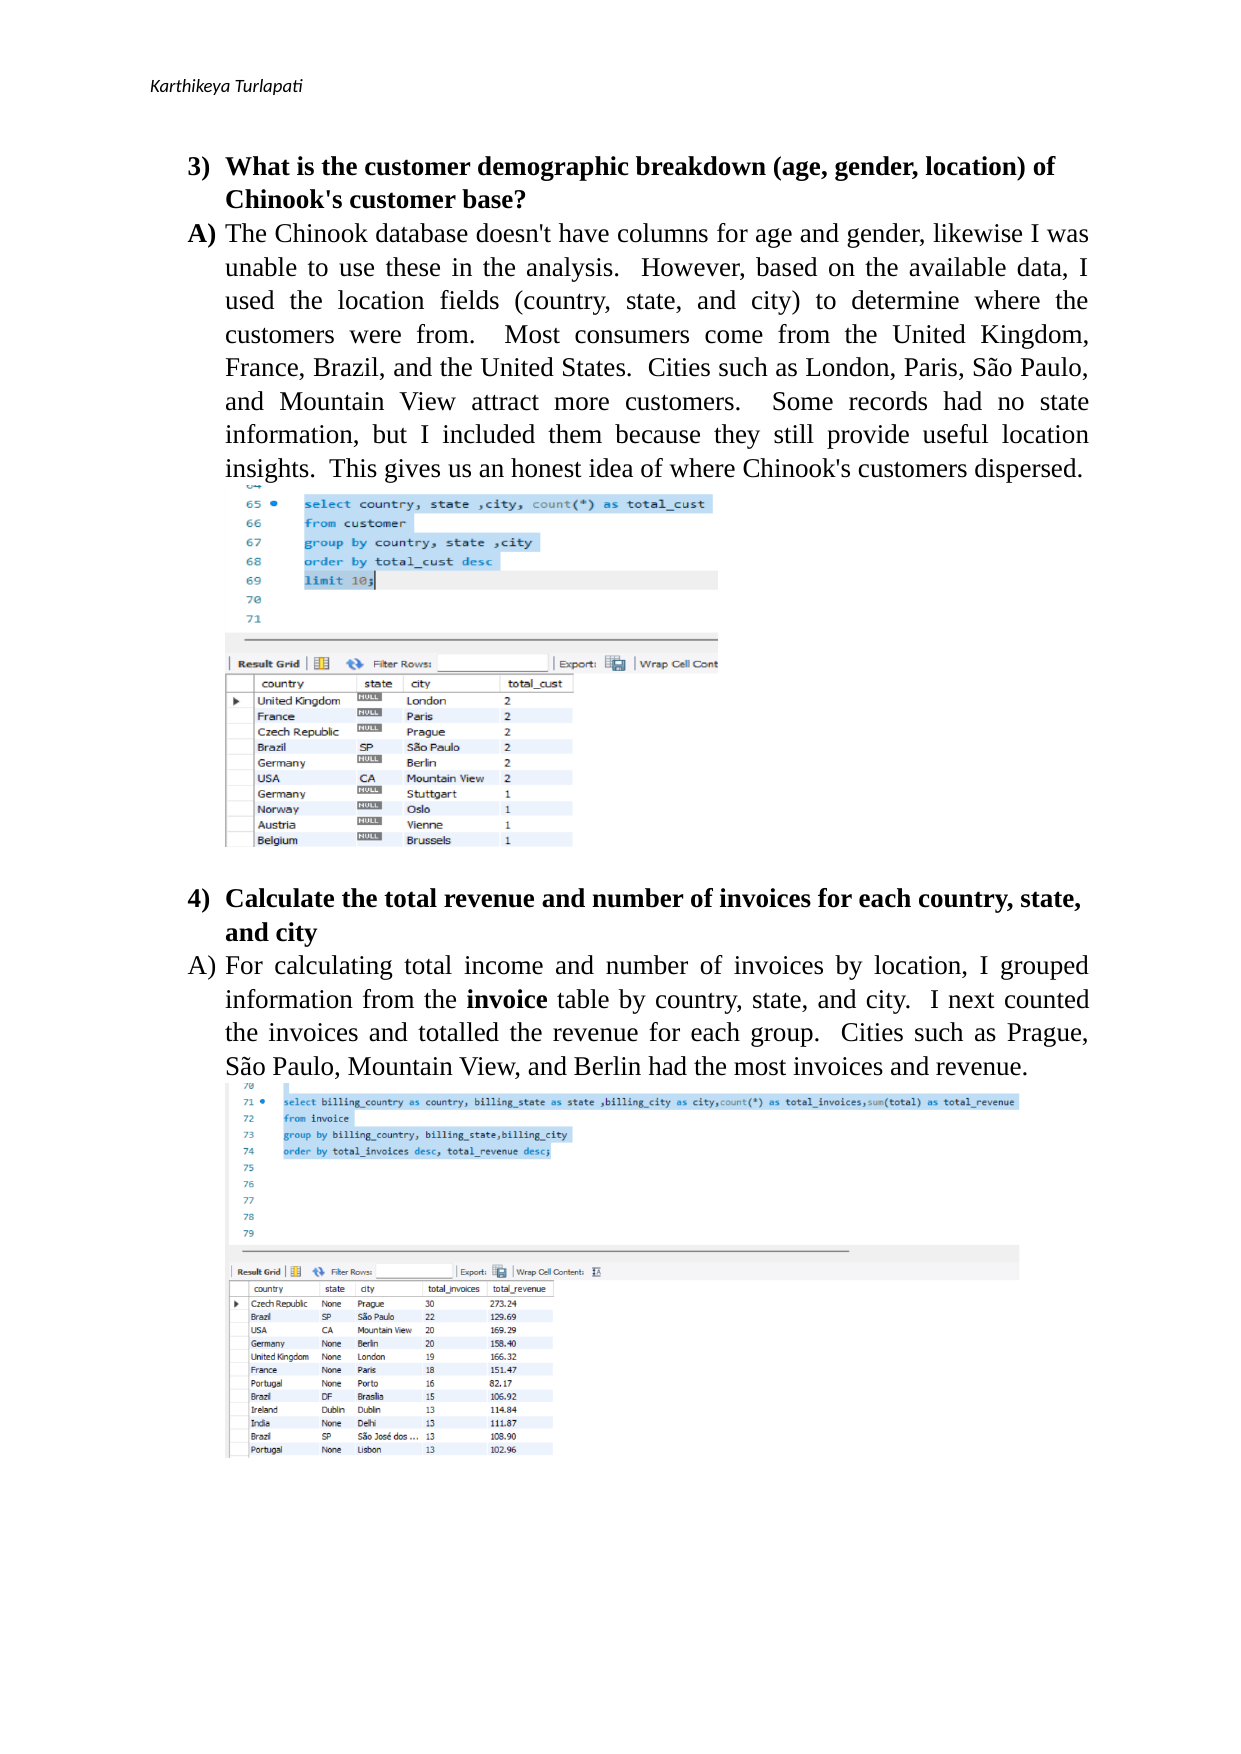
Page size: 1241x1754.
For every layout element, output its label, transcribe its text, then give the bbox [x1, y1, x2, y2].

list For calculating total income and number of invoices by location, I grouped information from the invoice table by country, state, and city. I next counted the invoices and totalled the revenue for each group. Cities such as Prague, São Paulo, Mountain View, and Berlin had the most invoices and revenue. [187, 949, 1090, 1081]
list What is the customer demographic breakdown (age, gender, location) of Chinook's customer base? [187, 150, 1090, 215]
list The Chinook database doesn't have columns for age and gender, likewise I was unable to use these in the analysis. However, based on the available data, I used the location fields (country, state, and city) to determine where the customers were from. Most consumers come from the United Kingdom, France, Brazil, and the United States. Cities such as London, Paris, São Paulo, and Mountain View attract more customers. Some records had no state information, but I included them because they still provide useful location insights. This gives us an honest idea of where Chinook's customers dispersed. [187, 217, 1090, 483]
list Calculate the total revenue and number of invoices for each country, state, and city [187, 882, 1090, 947]
picture [225, 1083, 1020, 1458]
picture [225, 485, 718, 847]
